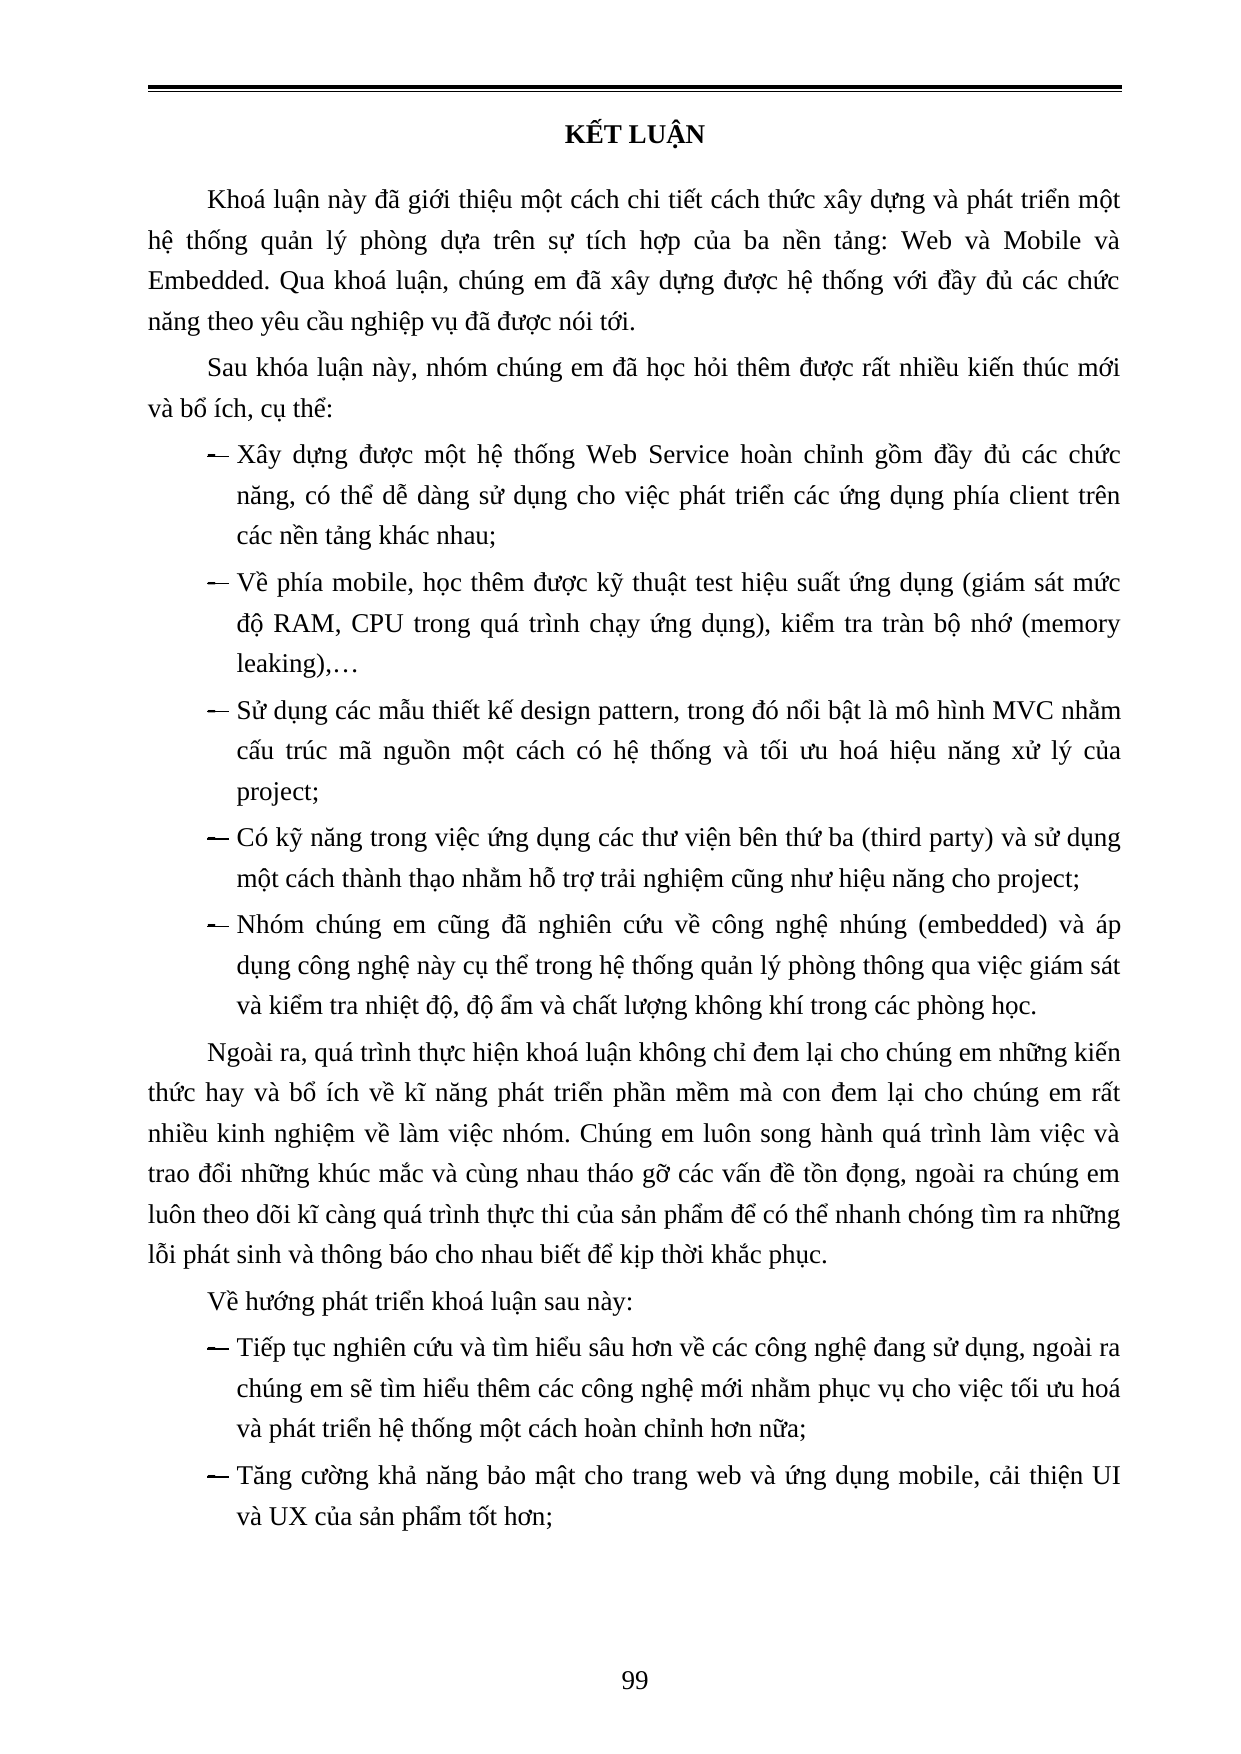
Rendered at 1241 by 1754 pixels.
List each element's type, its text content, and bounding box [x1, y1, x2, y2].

text Sử dụng các mẫu thiết kế design pattern, trong đó nổi bật là mô hình MVC nhằm cấu trúc mã nguồn một cách có hệ thống và tối ưu hoá hiệu năng xử lý của project; [207, 694, 1122, 806]
text Tiếp tục nghiên cứu và tìm hiểu sâu hơn về các công nghệ đang sử dụng, ngoài ra chúng em sẽ tìm hiểu thêm các công nghệ mới nhằm phục vụ cho việc tối ưu hoá và phát triển hệ thống một cách hoàn chỉnh hơn nữa; [207, 1332, 1122, 1444]
subtitle KẾT LUẬN [148, 118, 1122, 149]
text Xây dựng được một hệ thống Web Service hoàn chỉnh gồm đầy đủ các chức năng, có thể dễ dàng sử dụng cho việc phát triển các ứng dụng phía client trên các nền tảng khác nhau; [207, 438, 1122, 551]
text Tăng cường khả năng bảo mật cho trang web và ứng dụng mobile, cải thiện UI và UX của sản phẩm tốt hơn; [207, 1459, 1122, 1531]
text Sau khóa luận này, nhóm chúng em đã học hỏi thêm được rất nhiều kiến thúc mới và bổ ích, cụ thể: [148, 351, 1122, 423]
text Về phía mobile, học thêm được kỹ thuật test hiệu suất ứng dụng (giám sát mức độ RAM, CPU trong quá trình chạy ứng dụng), kiểm tra tràn bộ nhớ (memory leaking),… [207, 566, 1122, 678]
text Nhóm chúng em cũng đã nghiên cứu về công nghệ nhúng (embedded) và áp dụng công nghệ này cụ thể trong hệ thống quản lý phòng thông qua việc giám sát và kiểm tra nhiệt độ, độ ẩm và chất lượng không khí trong các phòng học. [207, 908, 1122, 1021]
text Ngoài ra, quá trình thực hiện khoá luận không chỉ đem lại cho chúng em những kiến thức hay và bổ ích về kĩ năng phát triển phần mềm mà con đem lại cho chúng em rất nhiều kinh nghiệm về làm việc nhóm. Chúng em luôn song hành quá trình làm việc và trao đổi những khúc mắc và cùng nhau tháo gỡ các vấn đề tồn đọng, ngoài ra chúng em luôn theo dõi kĩ càng quá trình thực thi của sản phẩm để có thể nhanh chóng tìm ra những lỗi phát sinh và thông báo cho nhau biết để kịp thời khắc phục. [148, 1036, 1122, 1269]
text Về hướng phát triển khoá luận sau này: [148, 1285, 1122, 1316]
text Khoá luận này đã giới thiệu một cách chi tiết cách thức xây dựng và phát triển một hệ thống quản lý phòng dựa trên sự tích hợp của ba nền tảng: Web và Mobile và Embedded. Qua khoá luận, chúng em đã xây dựng được hệ thống với đầy đủ các chức năng theo yêu cầu nghiệp vụ đã được nói tới. [148, 183, 1122, 336]
text Có kỹ năng trong việc ứng dụng các thư viện bên thứ ba (third party) và sử dụng một cách thành thạo nhằm hỗ trợ trải nghiệm cũng như hiệu năng cho project; [207, 821, 1122, 893]
